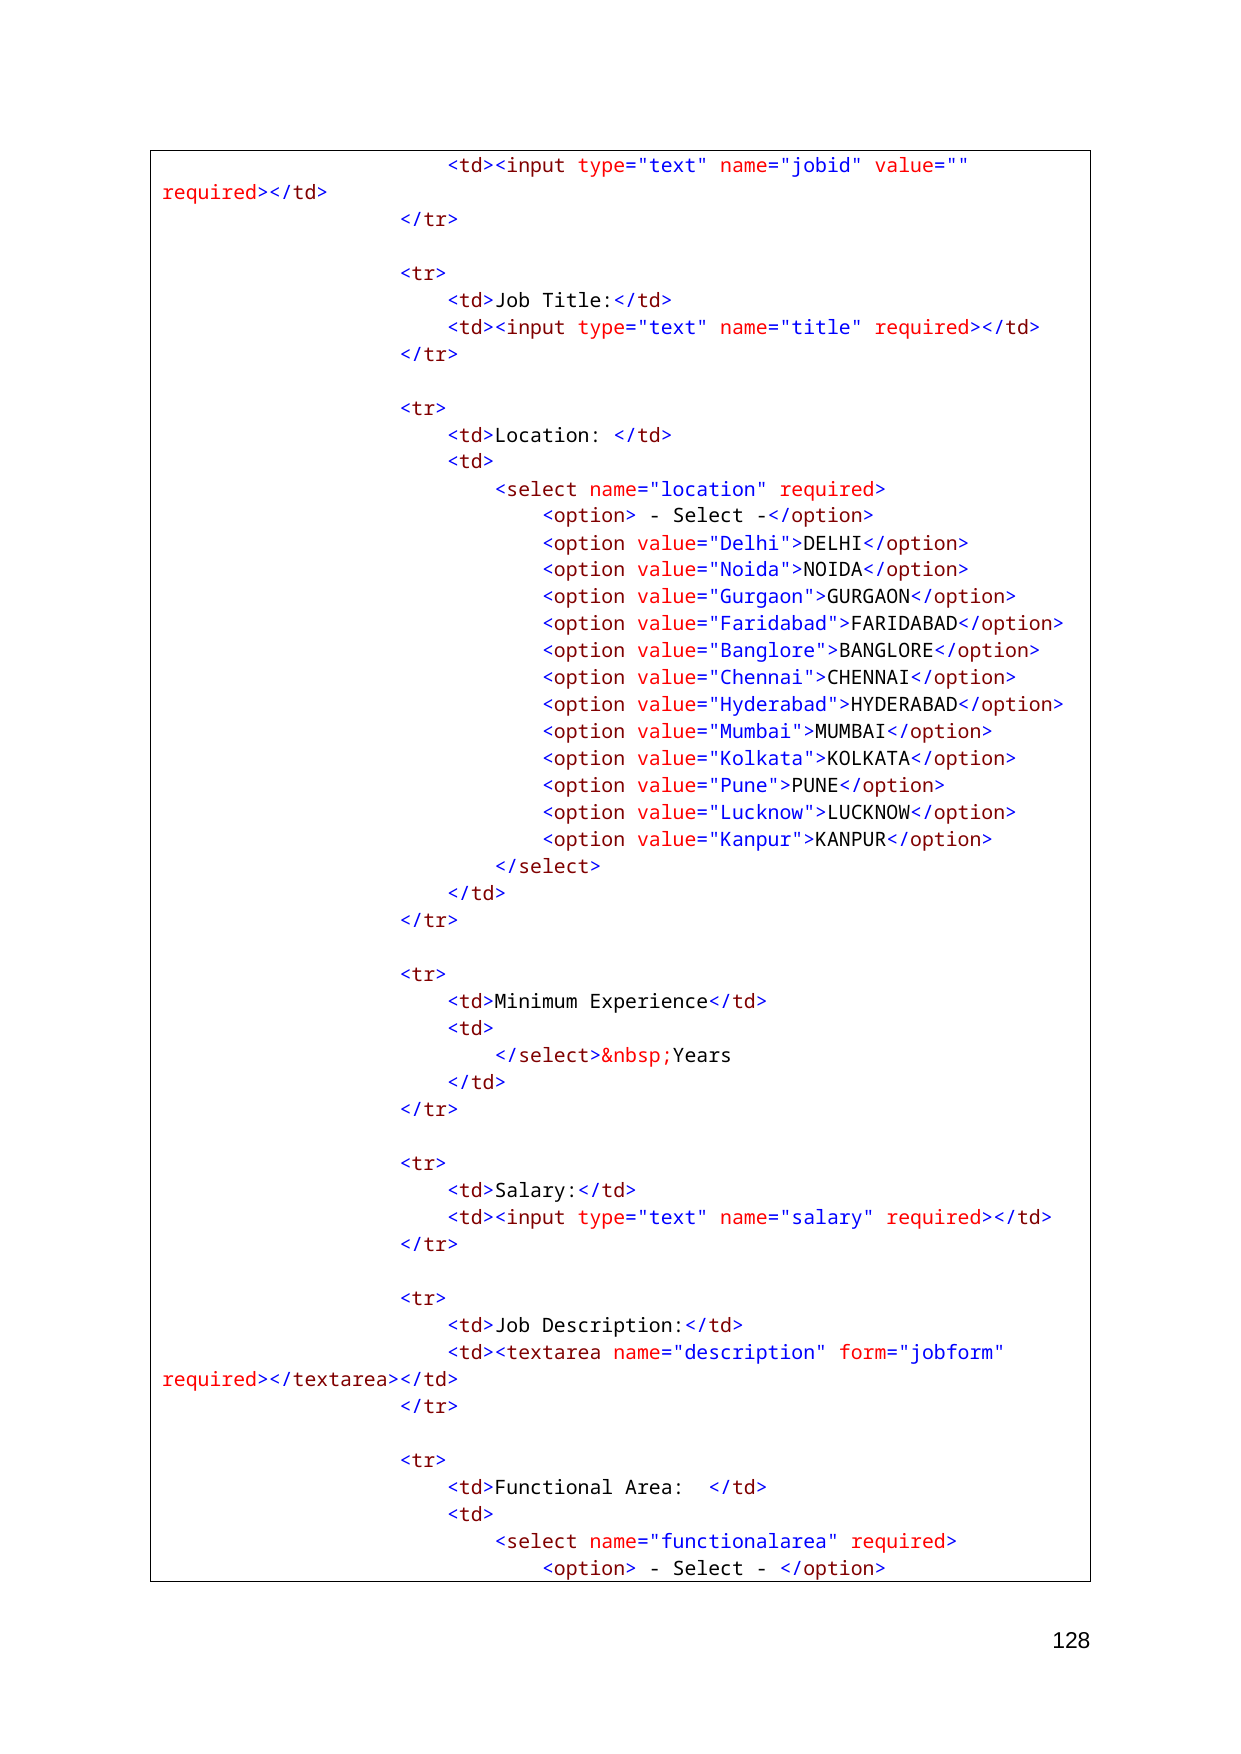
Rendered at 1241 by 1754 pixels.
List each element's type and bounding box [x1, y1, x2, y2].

table_cell [151, 151, 1090, 1581]
